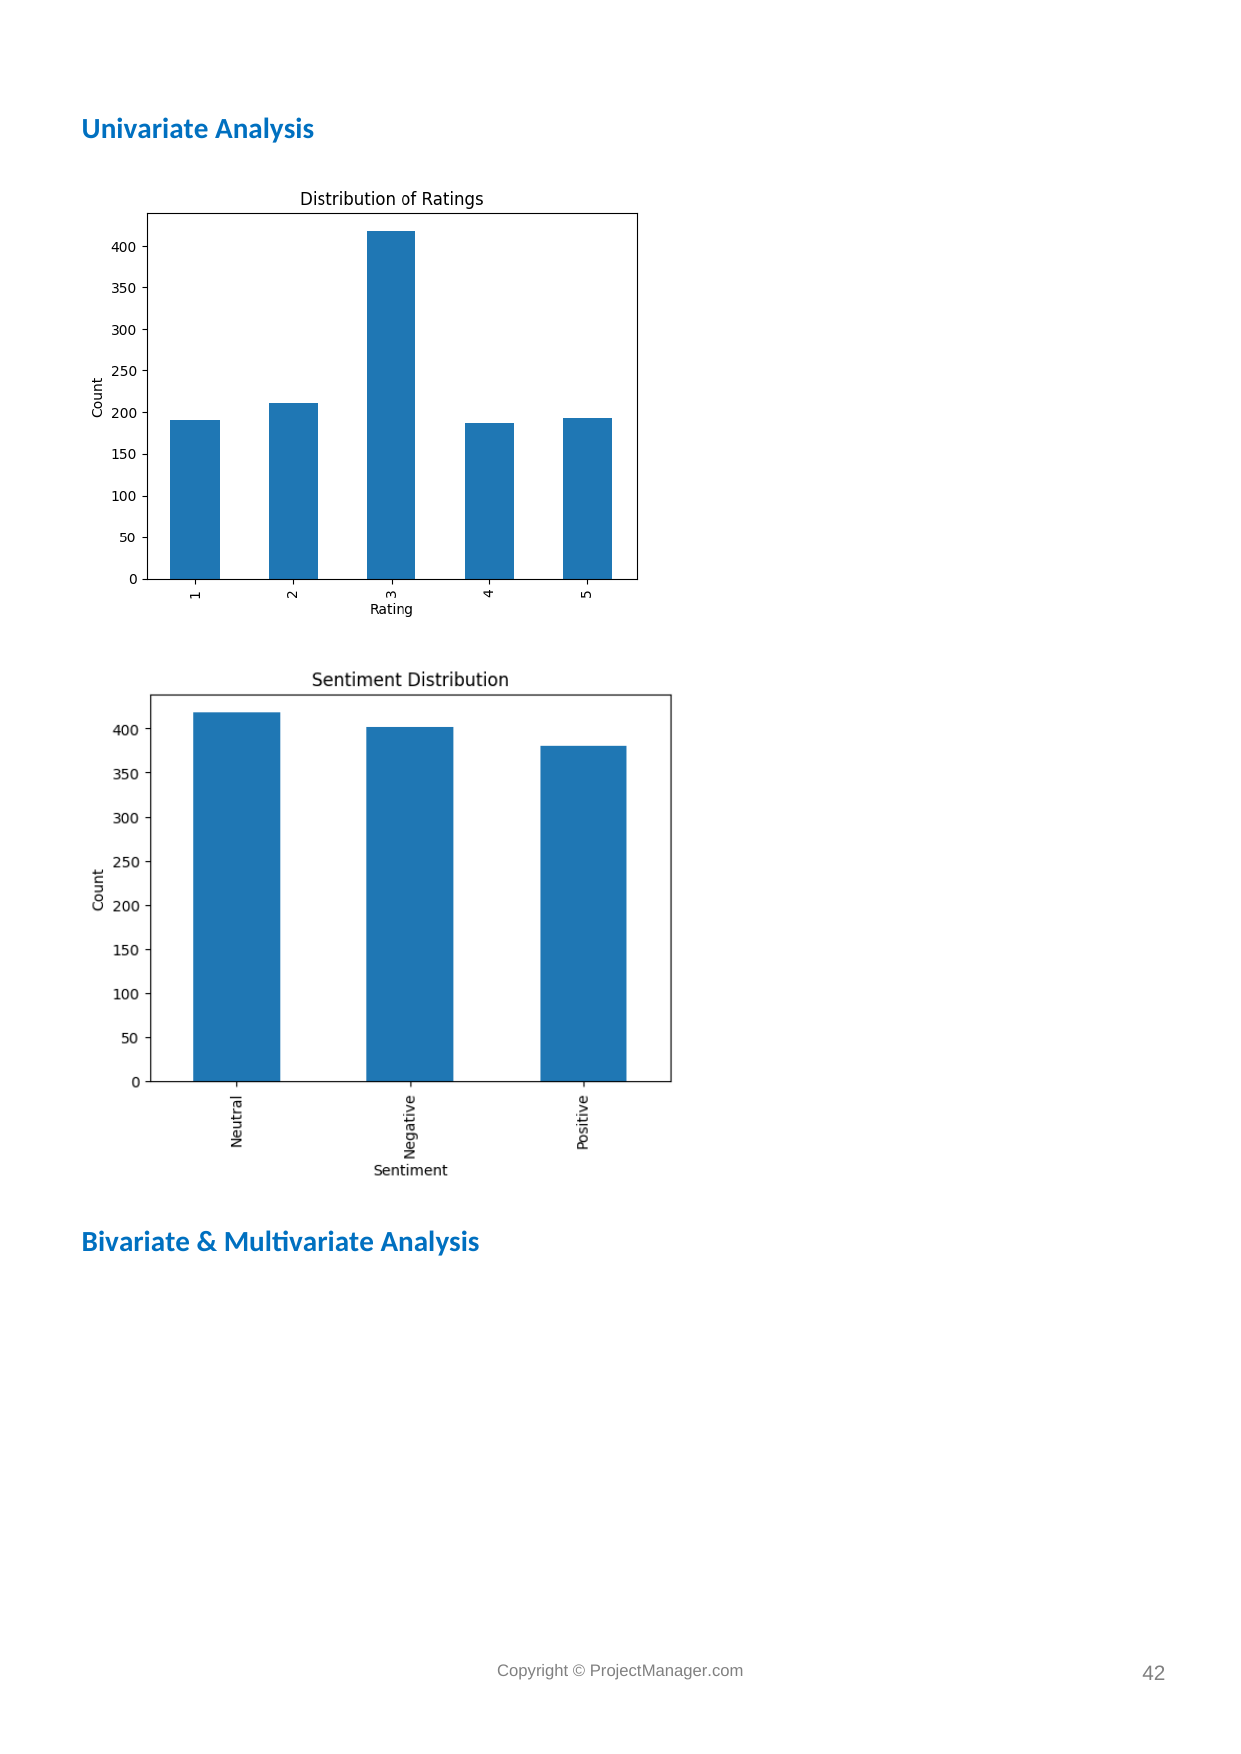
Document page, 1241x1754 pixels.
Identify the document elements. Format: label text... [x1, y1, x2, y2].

text Bivariate & Multivariate Analysis [75, 1223, 1165, 1259]
picture [81, 661, 680, 1188]
picture [81, 181, 645, 626]
text Univariate Analysis [75, 111, 1165, 146]
